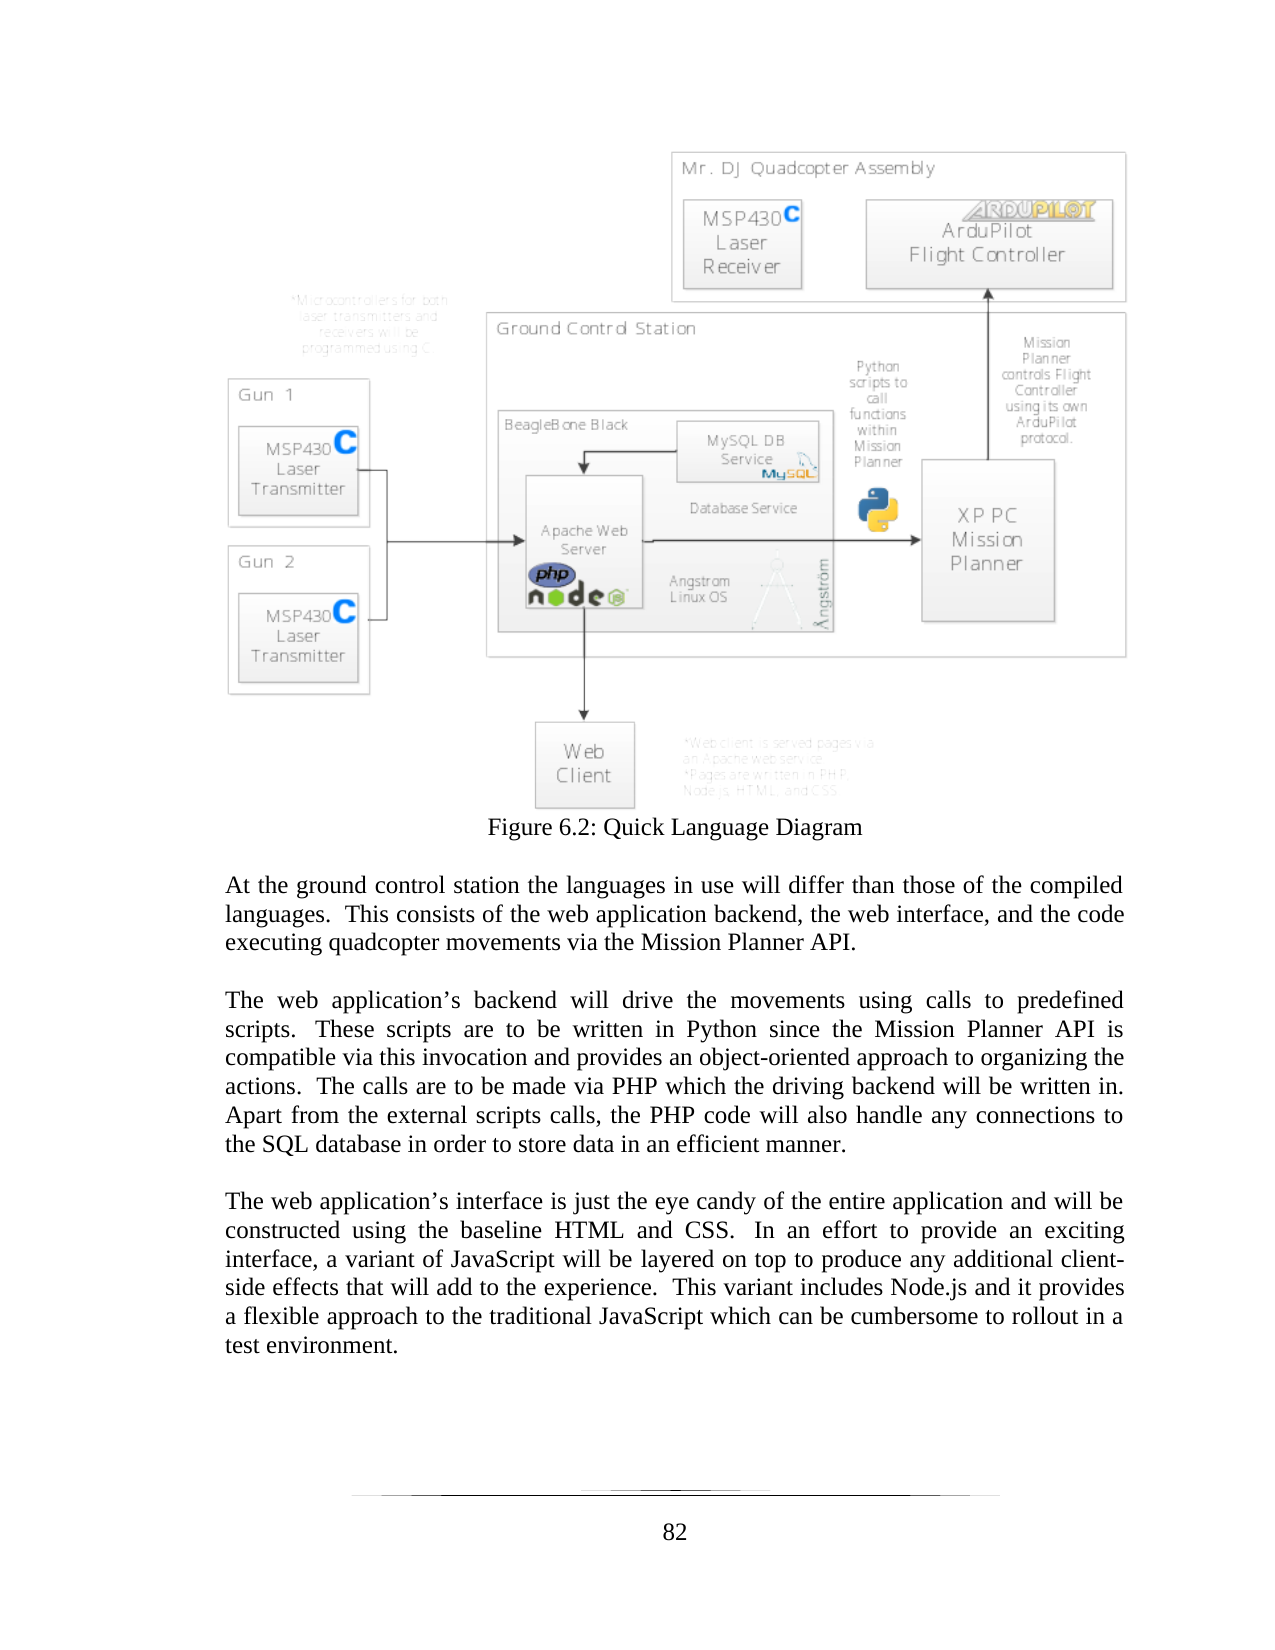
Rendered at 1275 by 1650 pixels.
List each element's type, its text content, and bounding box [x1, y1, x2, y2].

text The web application’s interface is just the eye candy of the entire application and will be constructed using the baseline HTML and CSS. In an effort to provide an exciting interface, a variant of JavaScript will be layered on top to produce any additional client-side effects that will add to the experience. This variant includes Node.js and it provides a flexible approach to the traditional JavaScript which can be cumbersome to rollout in a test environment. [225, 1186, 1125, 1359]
text Figure 6.2: Quick Language Diagram [225, 150, 1125, 841]
text The web application’s backend will drive the movements using calls to predefined scripts. These scripts are to be written in Python since the Mission Planner API is compatible via this invocation and provides an object-oriented approach to organizing the actions. The calls are to be made via PHP which the driving backend will be written in. Apart from the external scripts calls, the PHP code will also handle any connections to the SQL database in order to store data in an efficient manner. [225, 985, 1125, 1157]
text At the ground control station the languages in use will differ than those of the compiled languages. This consists of the web application backend, the web interface, and the code executing quadcopter movements via the Mission Planner API. [225, 870, 1125, 956]
